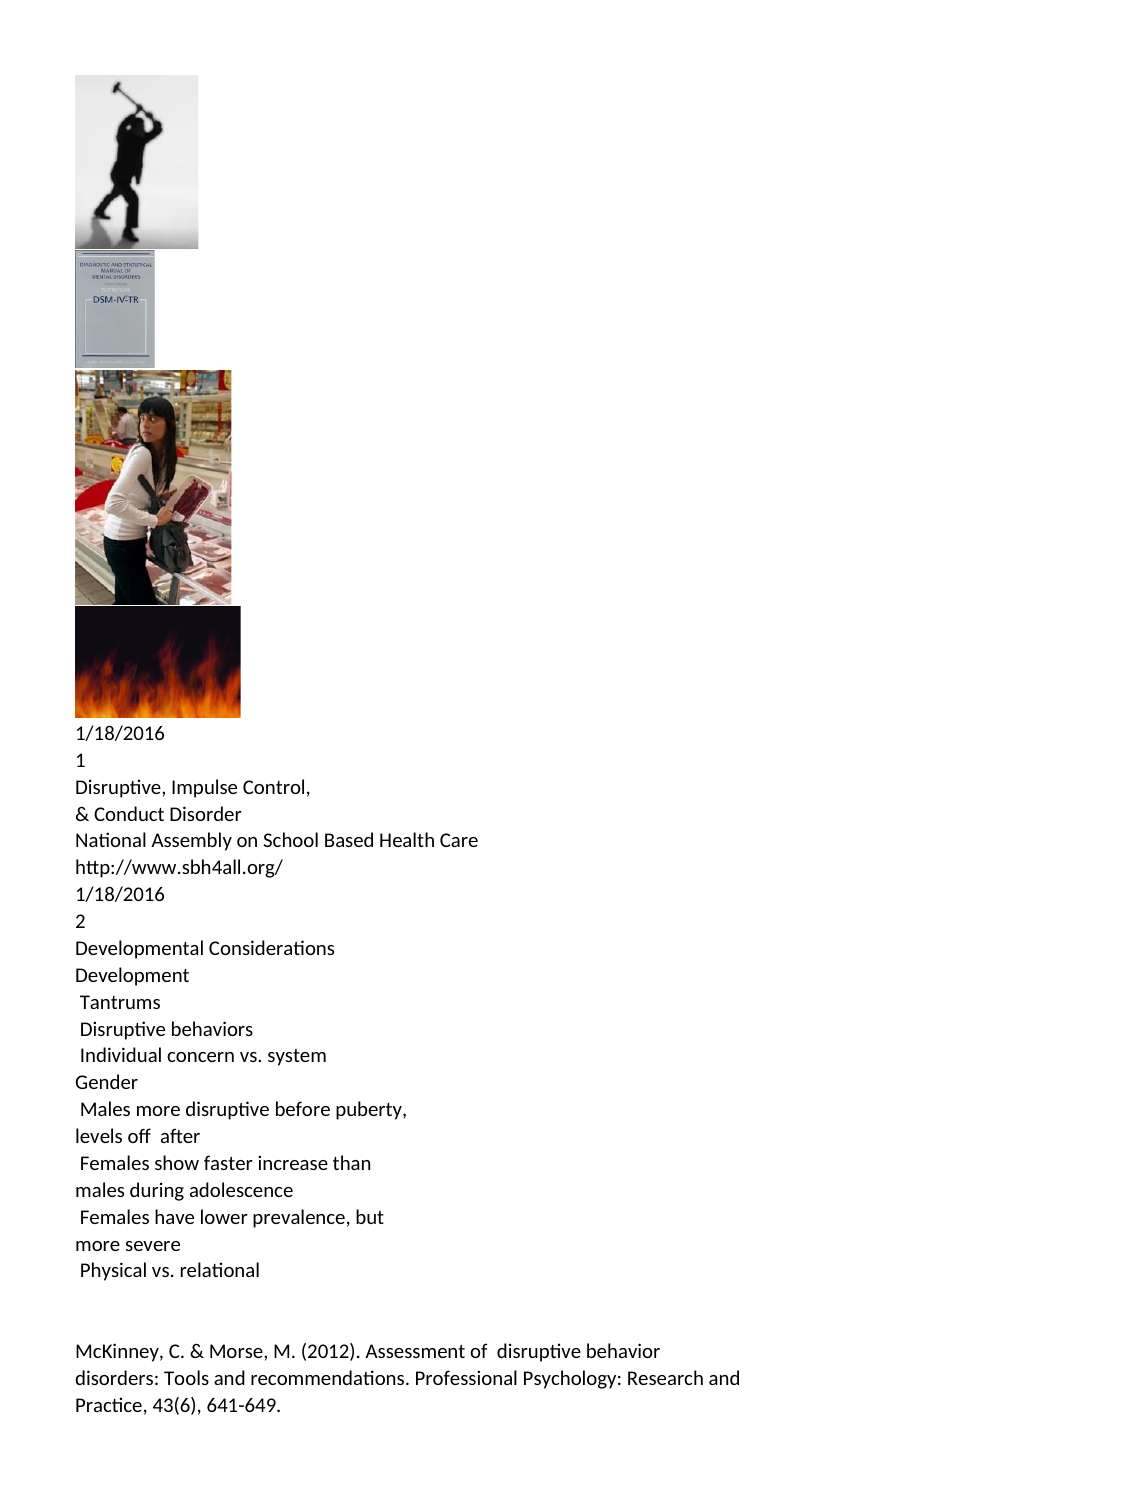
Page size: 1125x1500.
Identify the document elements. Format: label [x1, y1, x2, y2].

picture [75, 250, 155, 368]
picture [75, 606, 241, 718]
picture [75, 370, 232, 605]
text [75, 720, 1050, 1417]
subtitle [75, 75, 1050, 718]
picture [75, 75, 199, 249]
